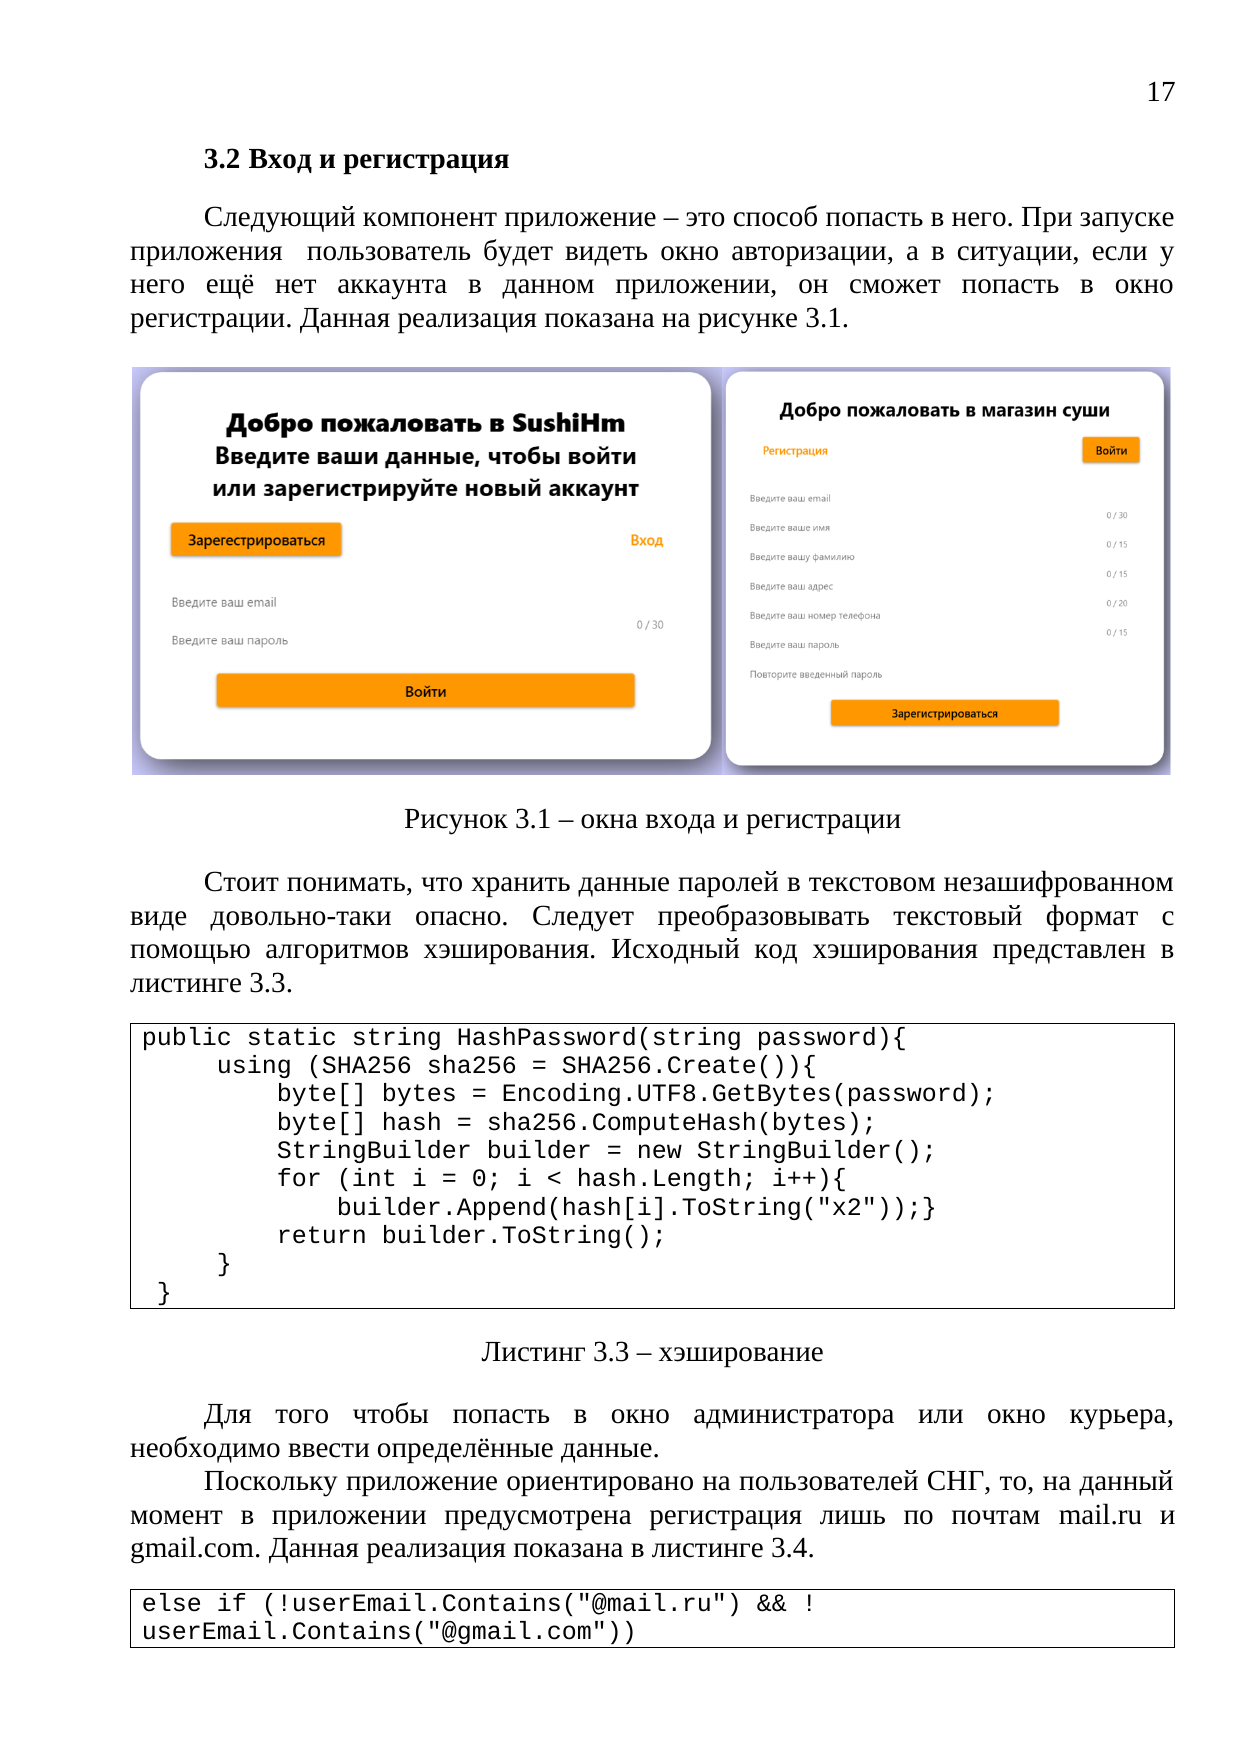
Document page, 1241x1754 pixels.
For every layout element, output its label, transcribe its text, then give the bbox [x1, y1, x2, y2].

subtitle Вход и регистрация [204, 141, 1175, 174]
text Следующий компонент приложение – это способ попасть в него. При запуске приложения пользователь будет видеть окно авторизации, а в ситуации, если у него ещё нет аккаунта в данном приложении, он сможет попасть в окно регистрации. Данная реализация показана на рисунке 3.1. [130, 199, 1175, 334]
table_header public static string HashPassword(string password){ using (SHA256 sha256 = SHA256.Create()){ byte[] bytes = Encoding.UTF8.GetBytes(password); byte[] hash = sha256.ComputeHash(bytes); StringBuilder builder = new StringBuilder(); for (int i = 0; i < hash.Length; i++){ builder.Append(hash[i].ToString("x2"));} return builder.ToString(); } } [131, 1024, 1174, 1308]
picture [132, 362, 1174, 777]
text Листинг 3.3 – хэширование [130, 1334, 1175, 1367]
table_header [131, 1590, 1174, 1647]
text Рисунок 3.1 – окна входа и регистрации [130, 801, 1175, 835]
text Поскольку приложение ориентировано на пользователей СНГ, то, на данный момент в приложении предусмотрена регистрация лишь по почтам mail.ru и gmail.com. Данная реализация показана в листинге 3.4. [130, 1463, 1175, 1564]
text Для того чтобы попасть в окно администратора или окно курьера, необходимо ввести определённые данные. [130, 1396, 1175, 1463]
text Стоит понимать, что хранить данные паролей в текстовом незашифрованном виде довольно-таки опасно. Следует преобразовывать текстовый формат с помощью алгоритмов хэширования. Исходный код хэширования представлен в листинге 3.3. [130, 864, 1175, 998]
